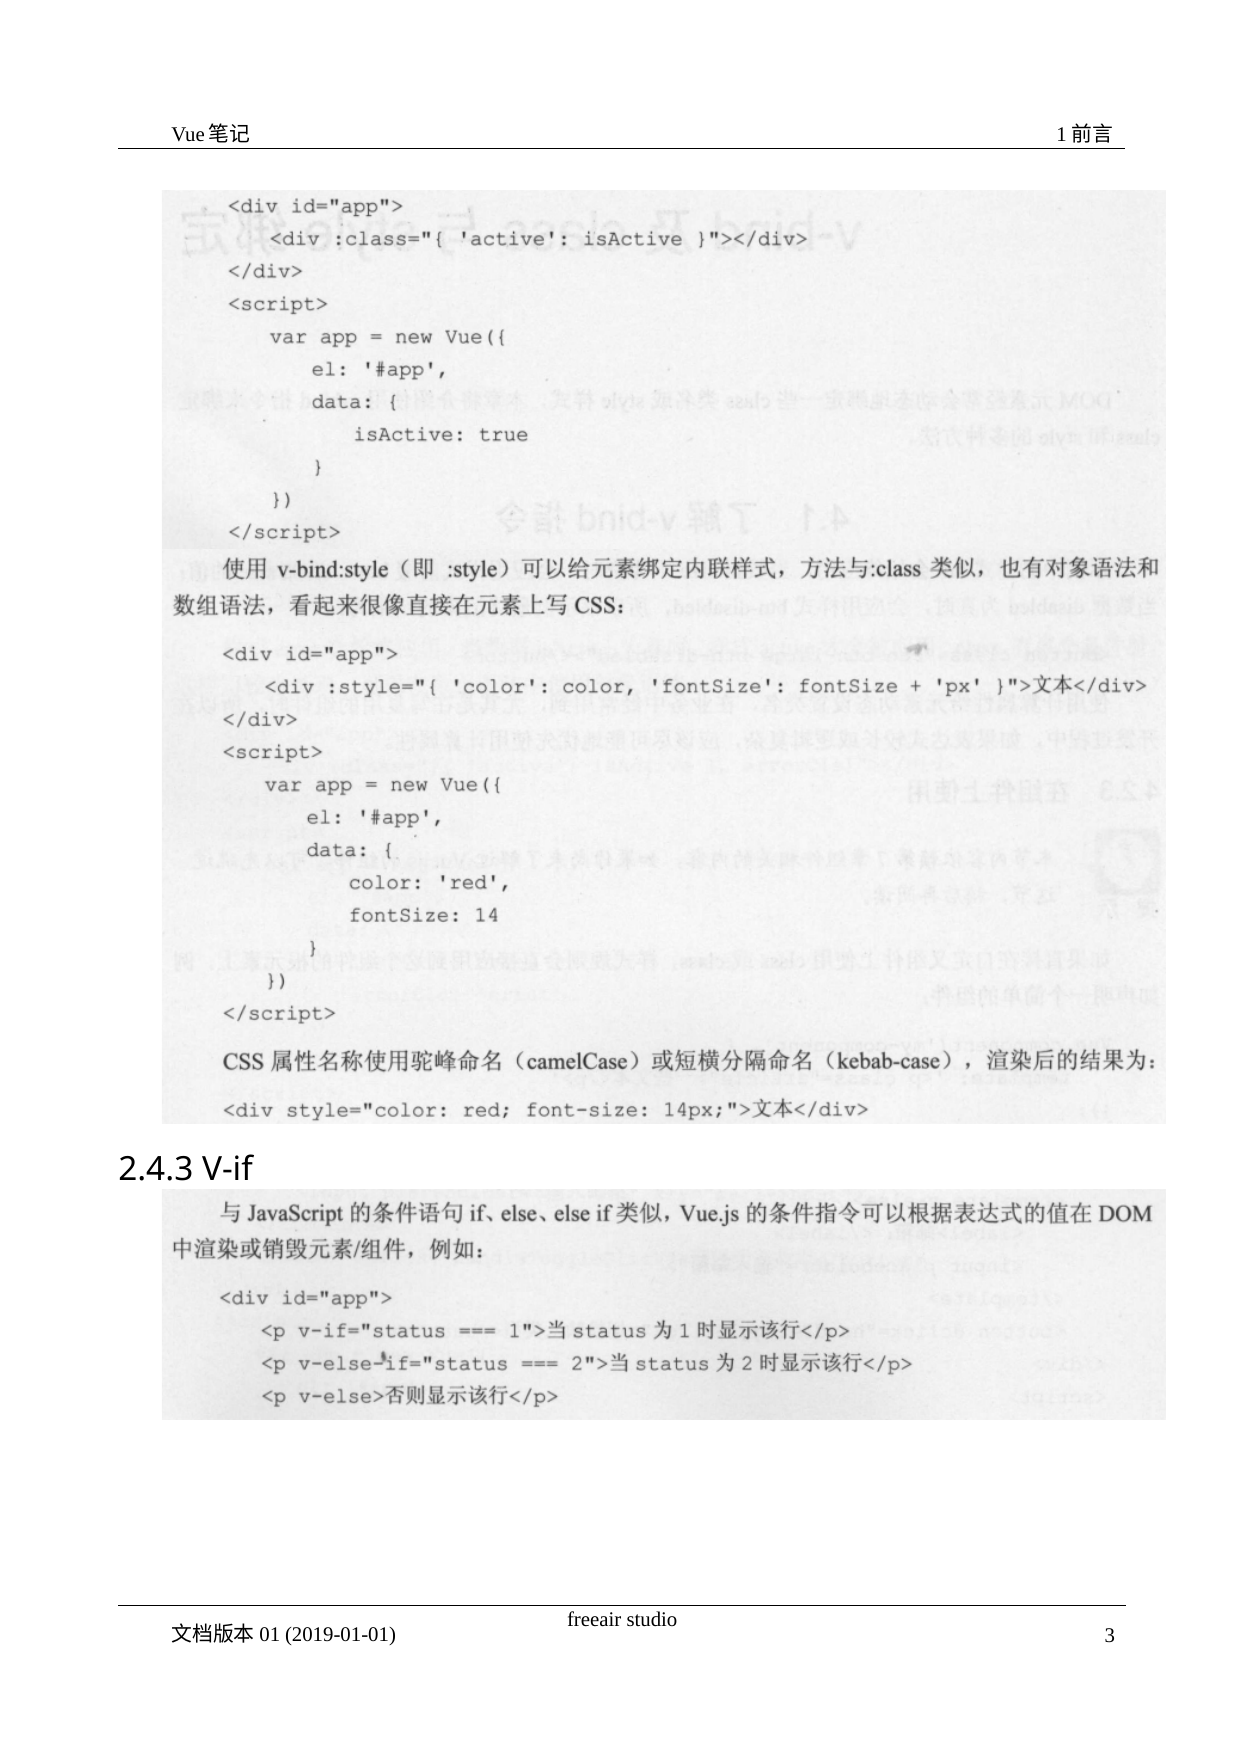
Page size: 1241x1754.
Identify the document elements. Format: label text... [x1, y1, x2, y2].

picture [161, 190, 1166, 1124]
picture [161, 1189, 1166, 1420]
subtitle V-if [118, 1144, 1122, 1190]
